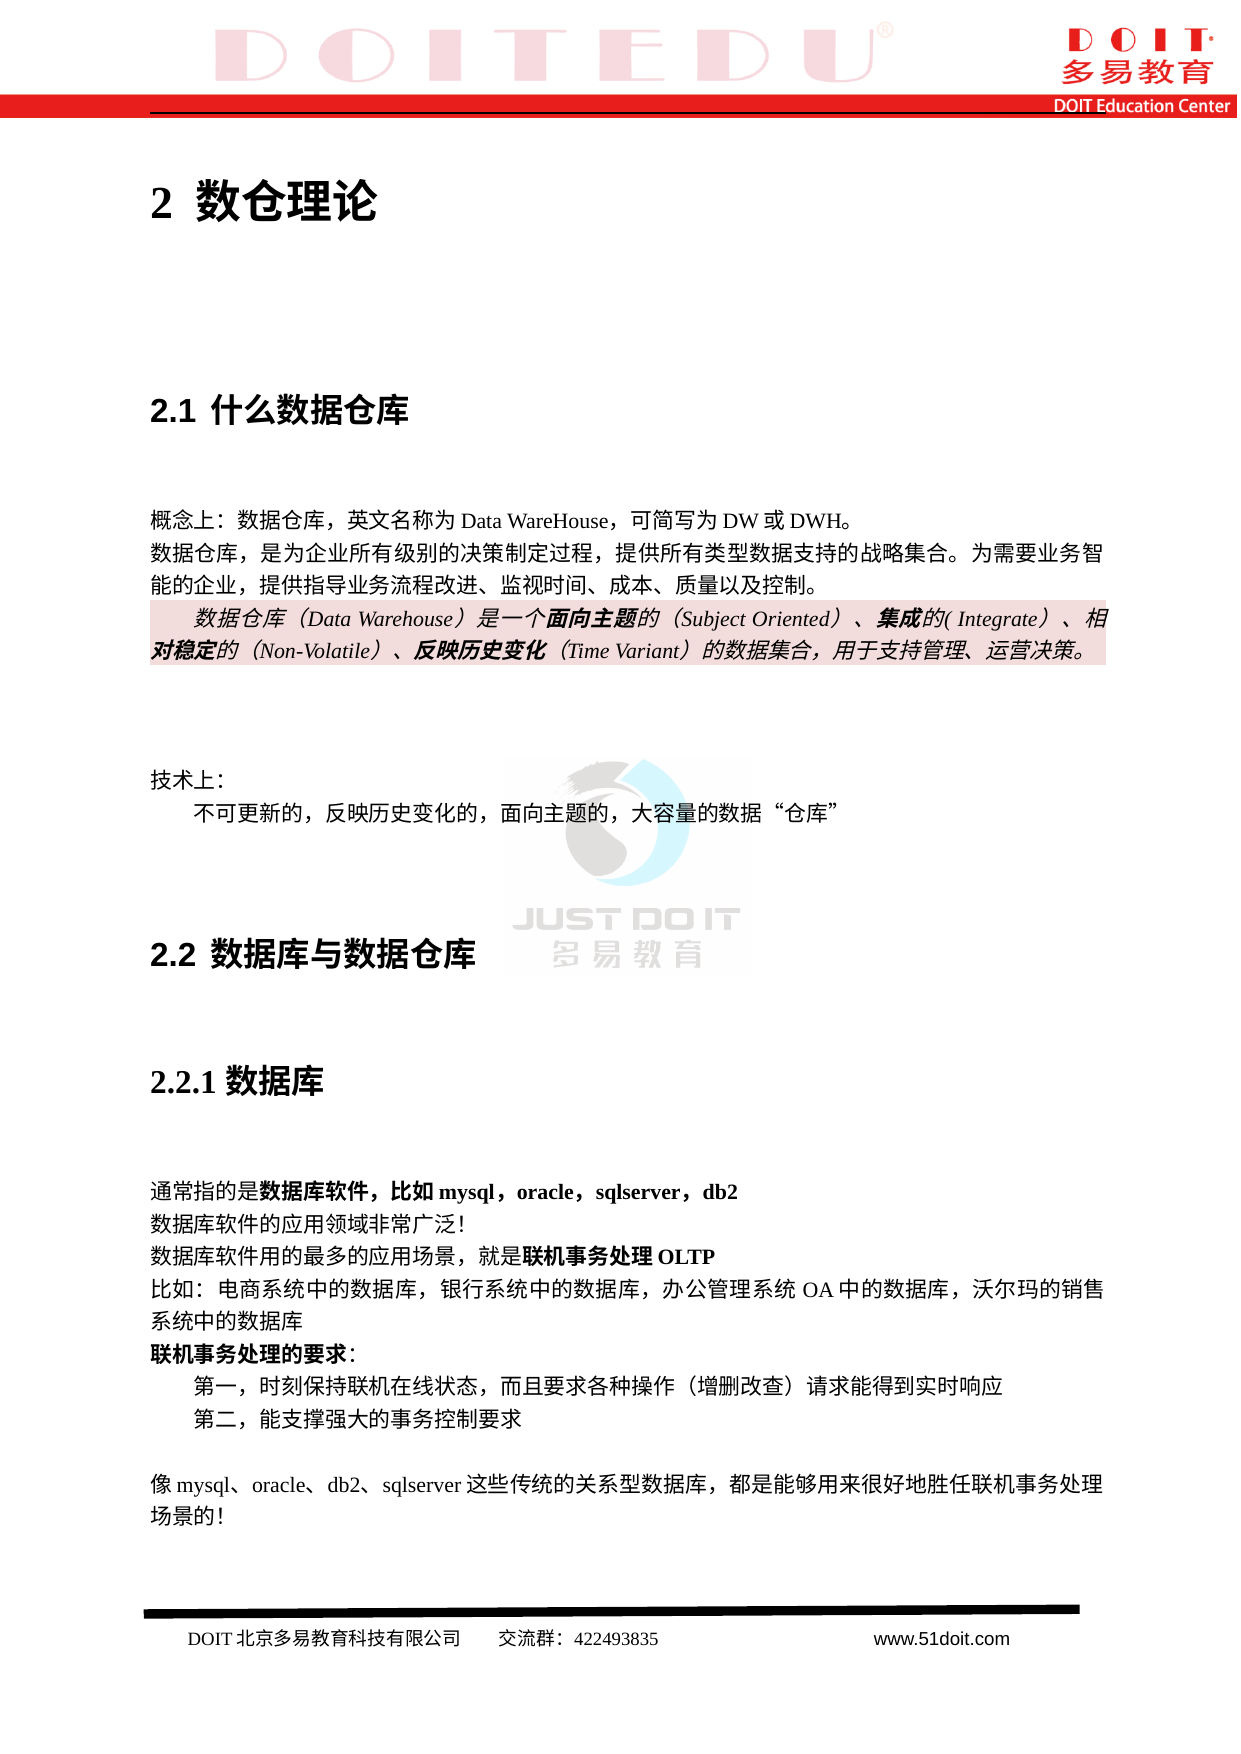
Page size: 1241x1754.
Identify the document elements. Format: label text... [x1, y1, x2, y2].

subtitle 数仓理论 [150, 150, 1106, 248]
text 数据库软件用的最多的应用场景，就是联机事务处理OLTP [150, 1239, 1106, 1271]
text 通常指的是数据库软件，比如mysql，oracle，sqlserver，db2 [150, 1174, 1106, 1206]
subtitle 数据库 [150, 1047, 1106, 1112]
subtitle 数据库与数据仓库 [150, 920, 1106, 985]
subtitle 什么数据仓库 [150, 376, 1106, 441]
text 概念上：数据仓库，英文名称为Data WareHouse，可简写为DW或DWH。 [150, 503, 1106, 535]
text 像mysql、oracle、db2、sqlserver这些传统的关系型数据库，都是能够用来很好地胜任联机事务处理场景的！ [150, 1466, 1106, 1531]
text 数据仓库（Data Warehouse）是一个面向主题的（Subject Oriented）、集成的( Integrate）、相对稳定的（Non-Volatile）、反映历史变化（Time Variant）的数据集合，用于支持管理、运营决策。 [150, 600, 1106, 665]
text 数据仓库，是为企业所有级别的决策制定过程，提供所有类型数据支持的战略集合。为需要业务智能的企业，提供指导业务流程改进、监视时间、成本、质量以及控制。 [150, 535, 1106, 600]
text 第一，时刻保持联机在线状态，而且要求各种操作（增删改查）请求能得到实时响应 [150, 1369, 1106, 1401]
picture [0, 14, 1237, 118]
text 比如：电商系统中的数据库，银行系统中的数据库，办公管理系统OA中的数据库，沃尔玛的销售系统中的数据库 [150, 1271, 1106, 1336]
text 技术上： [150, 763, 1106, 795]
text 不可更新的，反映历史变化的，面向主题的，大容量的数据“仓库” [150, 795, 1106, 828]
text 数据库软件的应用领域非常广泛！ [150, 1206, 1106, 1239]
text 第二，能支撑强大的事务控制要求 [150, 1401, 1106, 1434]
text 联机事务处理的要求： [150, 1336, 1106, 1369]
